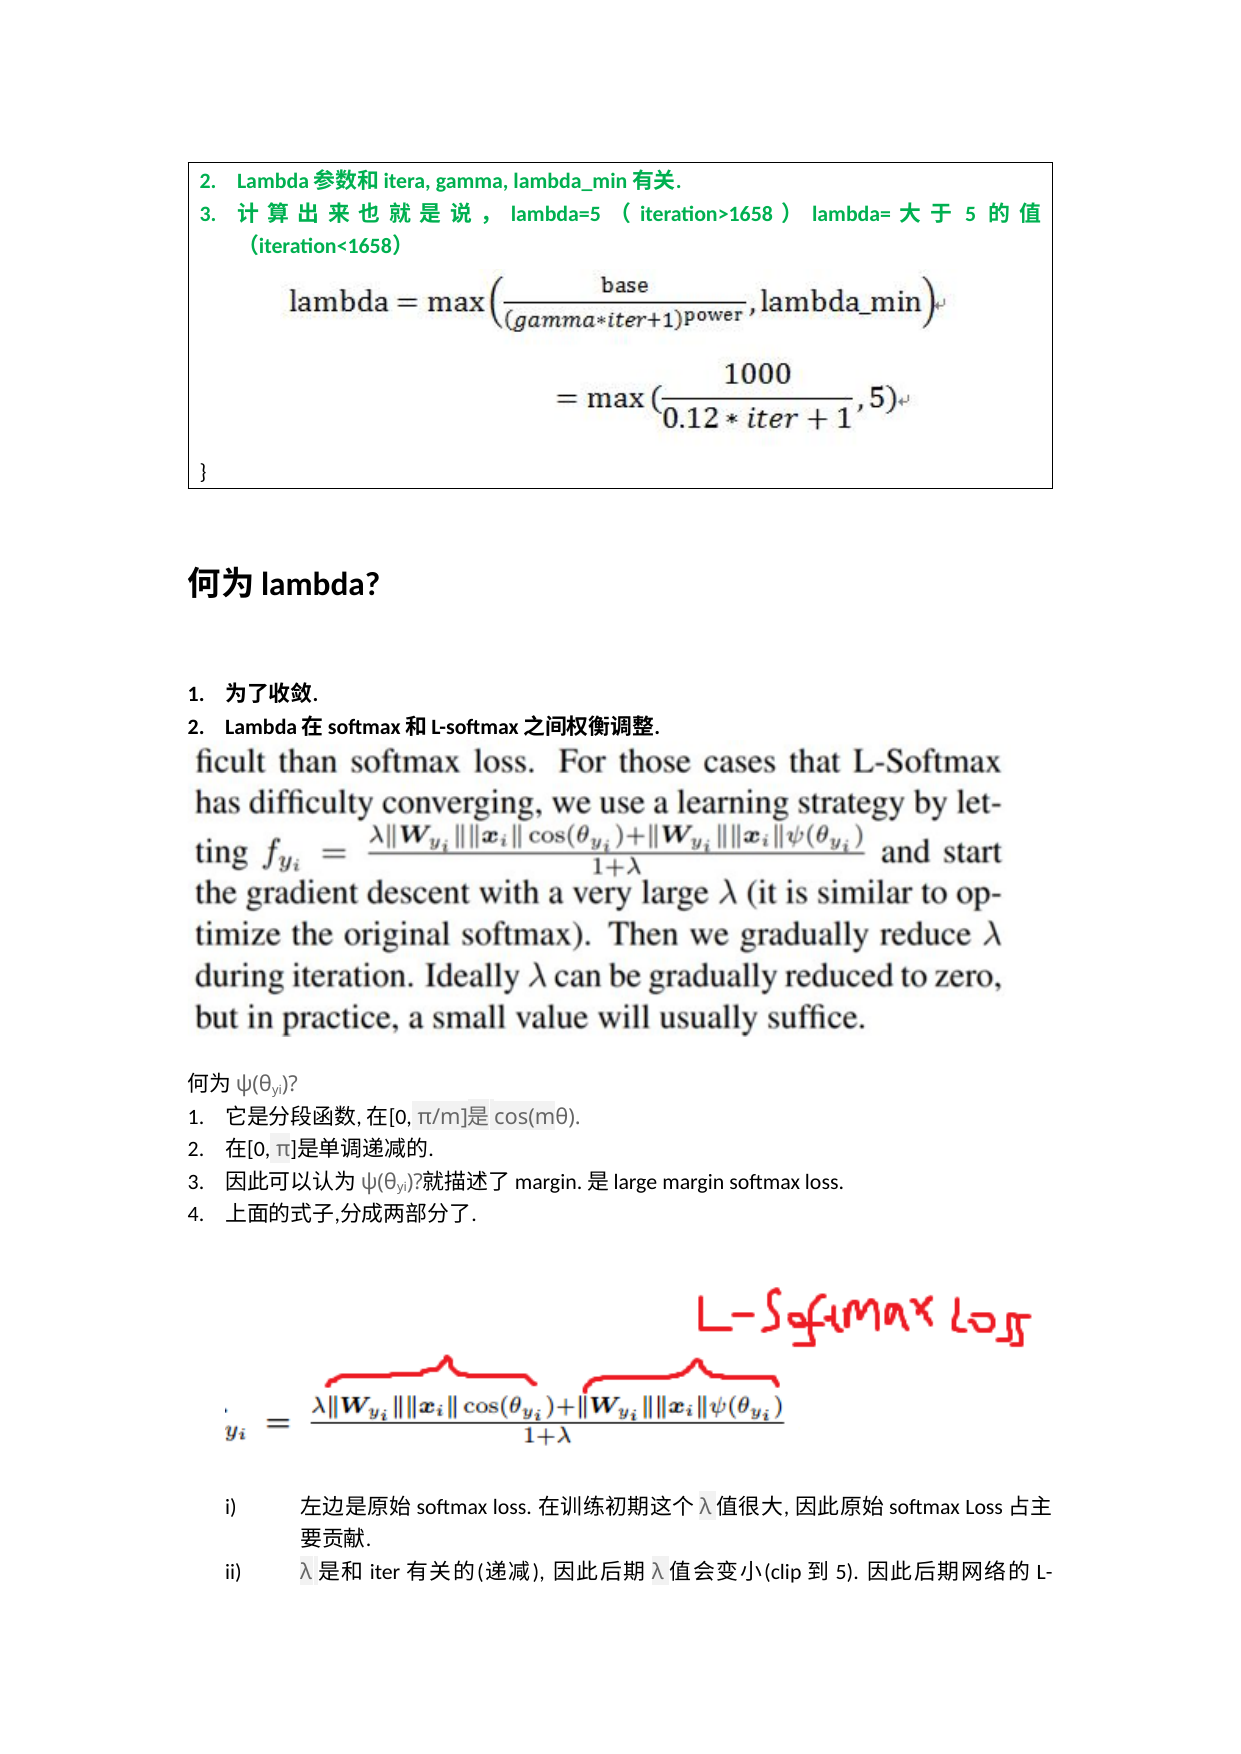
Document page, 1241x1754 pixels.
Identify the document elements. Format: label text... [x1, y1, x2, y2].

list 因此可以认为ψ(θyi)?就描述了margin. 是large margin softmax loss. [187, 1163, 1053, 1196]
list 左边是原始softmax loss. 在训练初期这个λ值很大, 因此原始softmax Loss占主要贡献. [225, 1488, 1053, 1553]
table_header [189, 163, 1052, 488]
list Lambda在softmax和L-softmax之间权衡调整. [187, 708, 1053, 741]
list 它是分段函数, 在[0, π/m]是cos(mθ). [187, 1098, 1053, 1131]
subtitle 何为lambda? [187, 549, 1053, 614]
text 何为ψ(θyi)? [187, 1066, 1053, 1098]
picture [225, 1228, 1052, 1471]
picture [280, 269, 960, 447]
picture [187, 740, 1011, 1037]
list 在[0, π]是单调递减的. [187, 1131, 1053, 1163]
list 为了收敛. [187, 676, 1053, 708]
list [225, 1553, 1053, 1586]
list 上面的式子,分成两部分了. [187, 1196, 1053, 1228]
